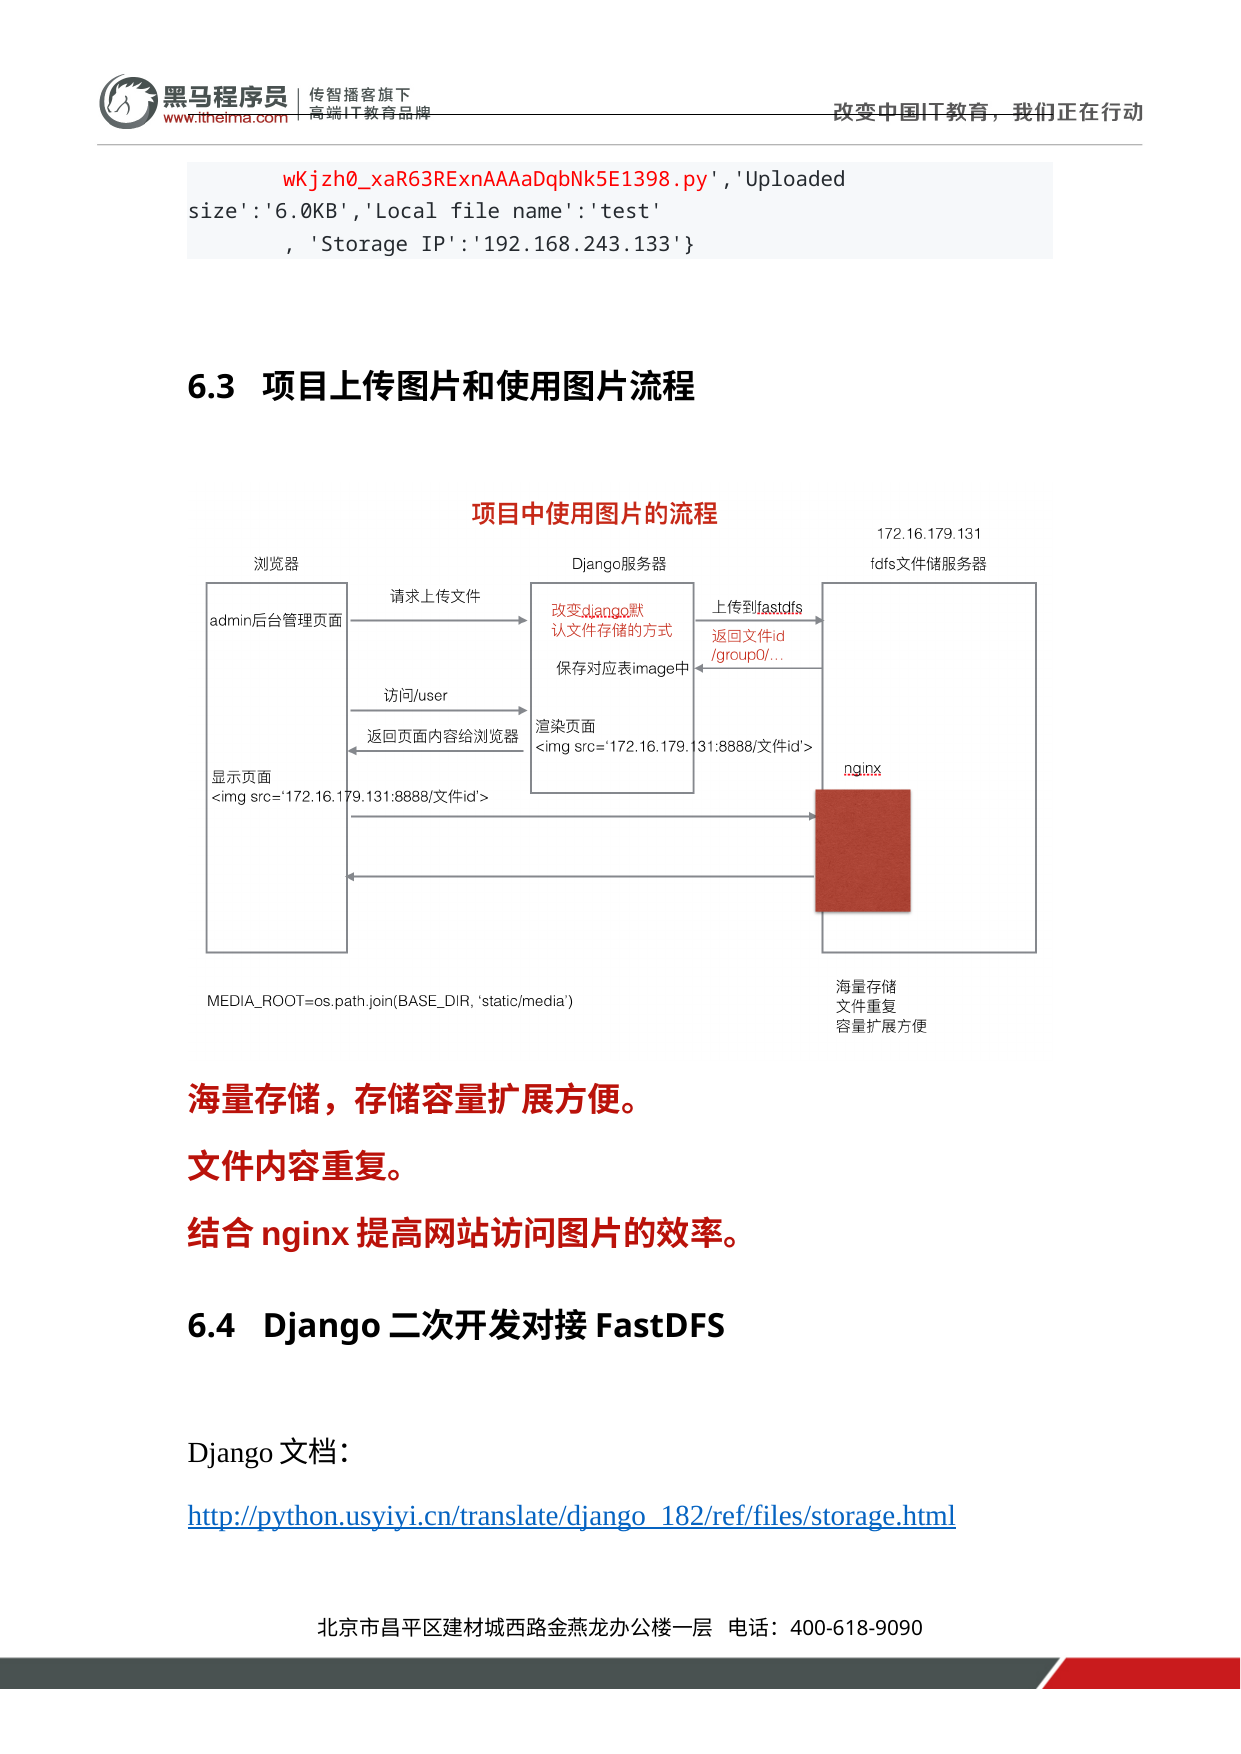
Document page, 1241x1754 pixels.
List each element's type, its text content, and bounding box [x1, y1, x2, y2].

text Django文档： [187, 1418, 1053, 1483]
text 文件内容重复。 [187, 1131, 1053, 1196]
text 结合nginx提高网站访问图片的效率。 [187, 1198, 1053, 1263]
picture [187, 482, 1053, 1061]
picture [0, 1599, 1241, 1689]
text http://python.usyiyi.cn/translate/django_182/ref/files/storage.html [187, 1483, 1053, 1548]
picture [0, 3, 1241, 153]
text wKjzh0_xaR63RExnAAAaDqbNk5E1398.py','Uploaded size':'6.0KB','Local file name':'test' [187, 162, 1053, 227]
subtitle 项目上传图片和使用图片流程 [187, 352, 1053, 417]
text , 'Storage IP':'192.168.243.133'} [187, 227, 1053, 259]
subtitle Django二次开发对接FastDFS [187, 1290, 1053, 1355]
text 海量存储，存储容量扩展方便。 [187, 1064, 1053, 1129]
